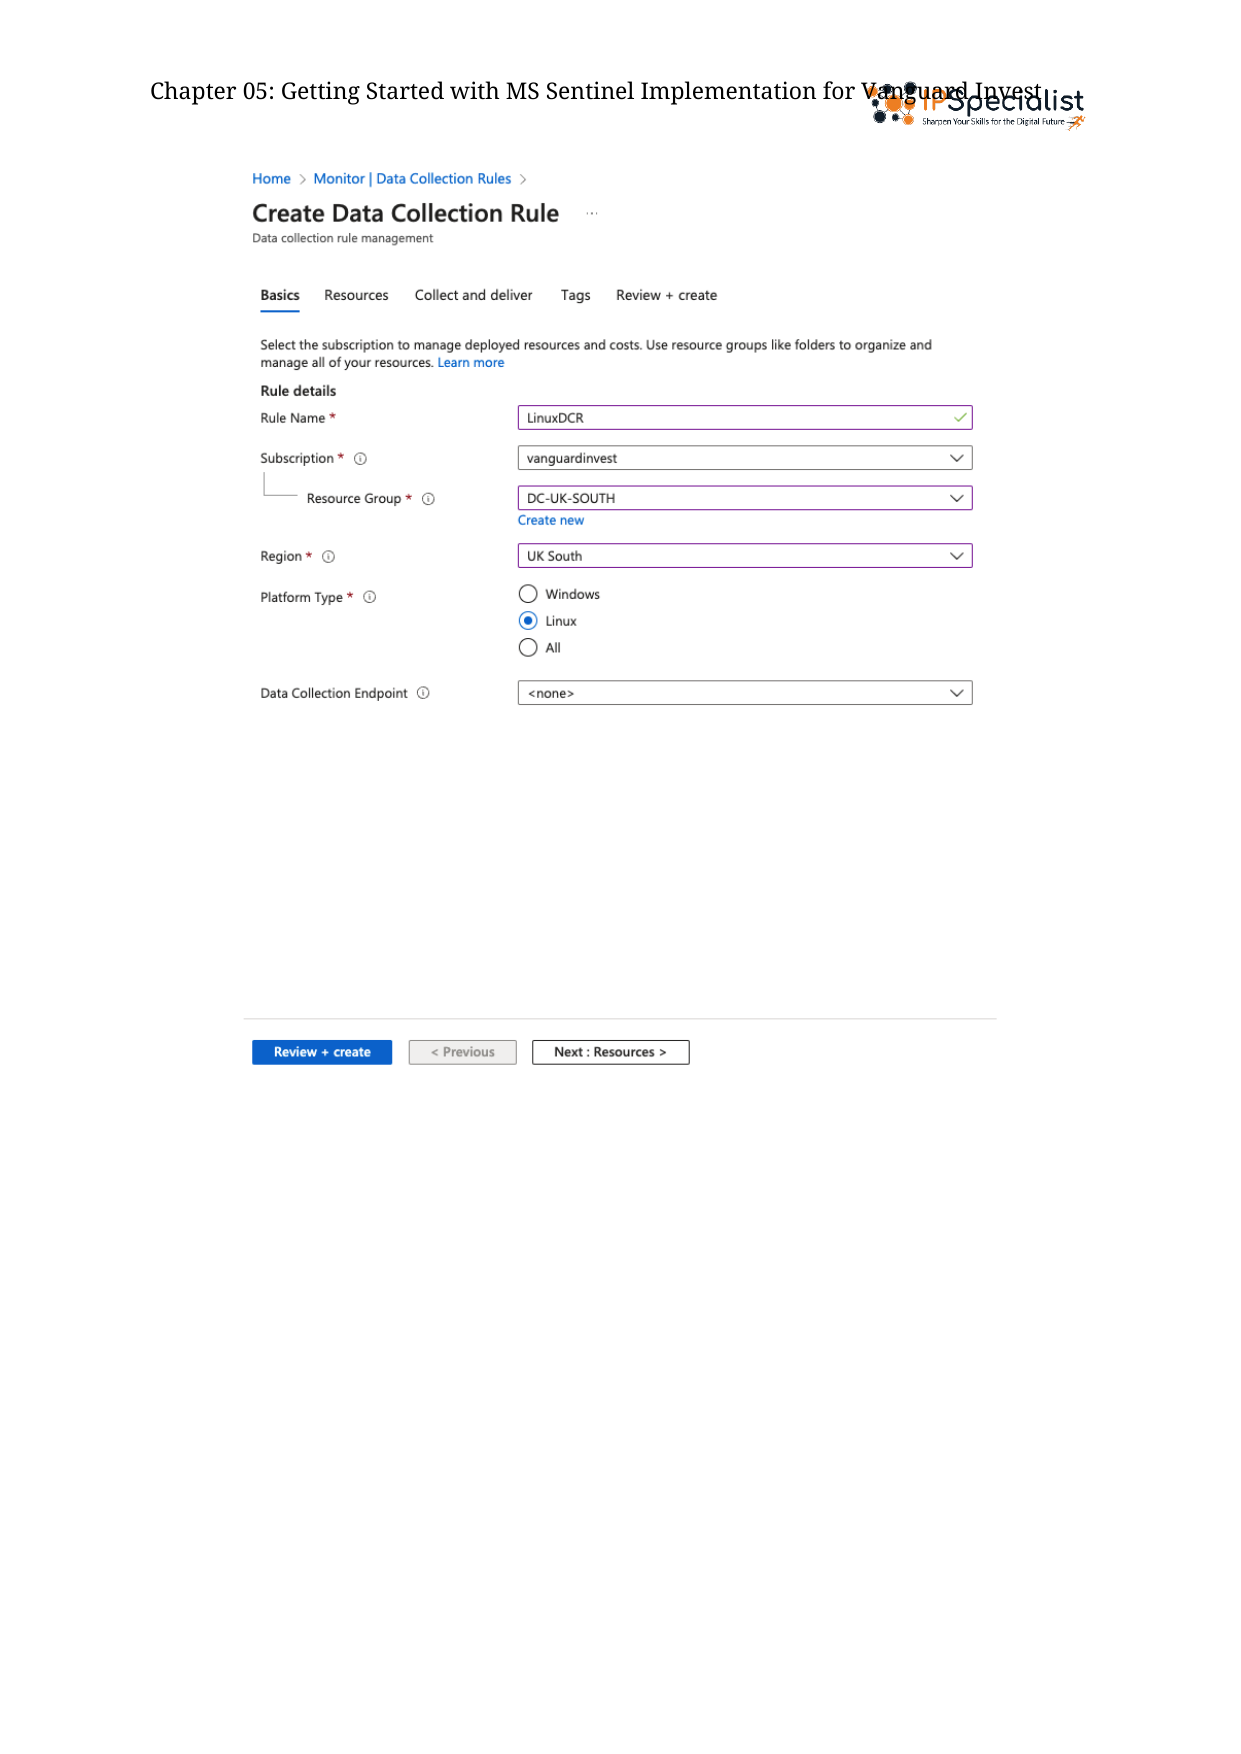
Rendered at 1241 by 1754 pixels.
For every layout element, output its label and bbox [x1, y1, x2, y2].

picture [862, 70, 1089, 137]
picture [243, 168, 997, 1074]
